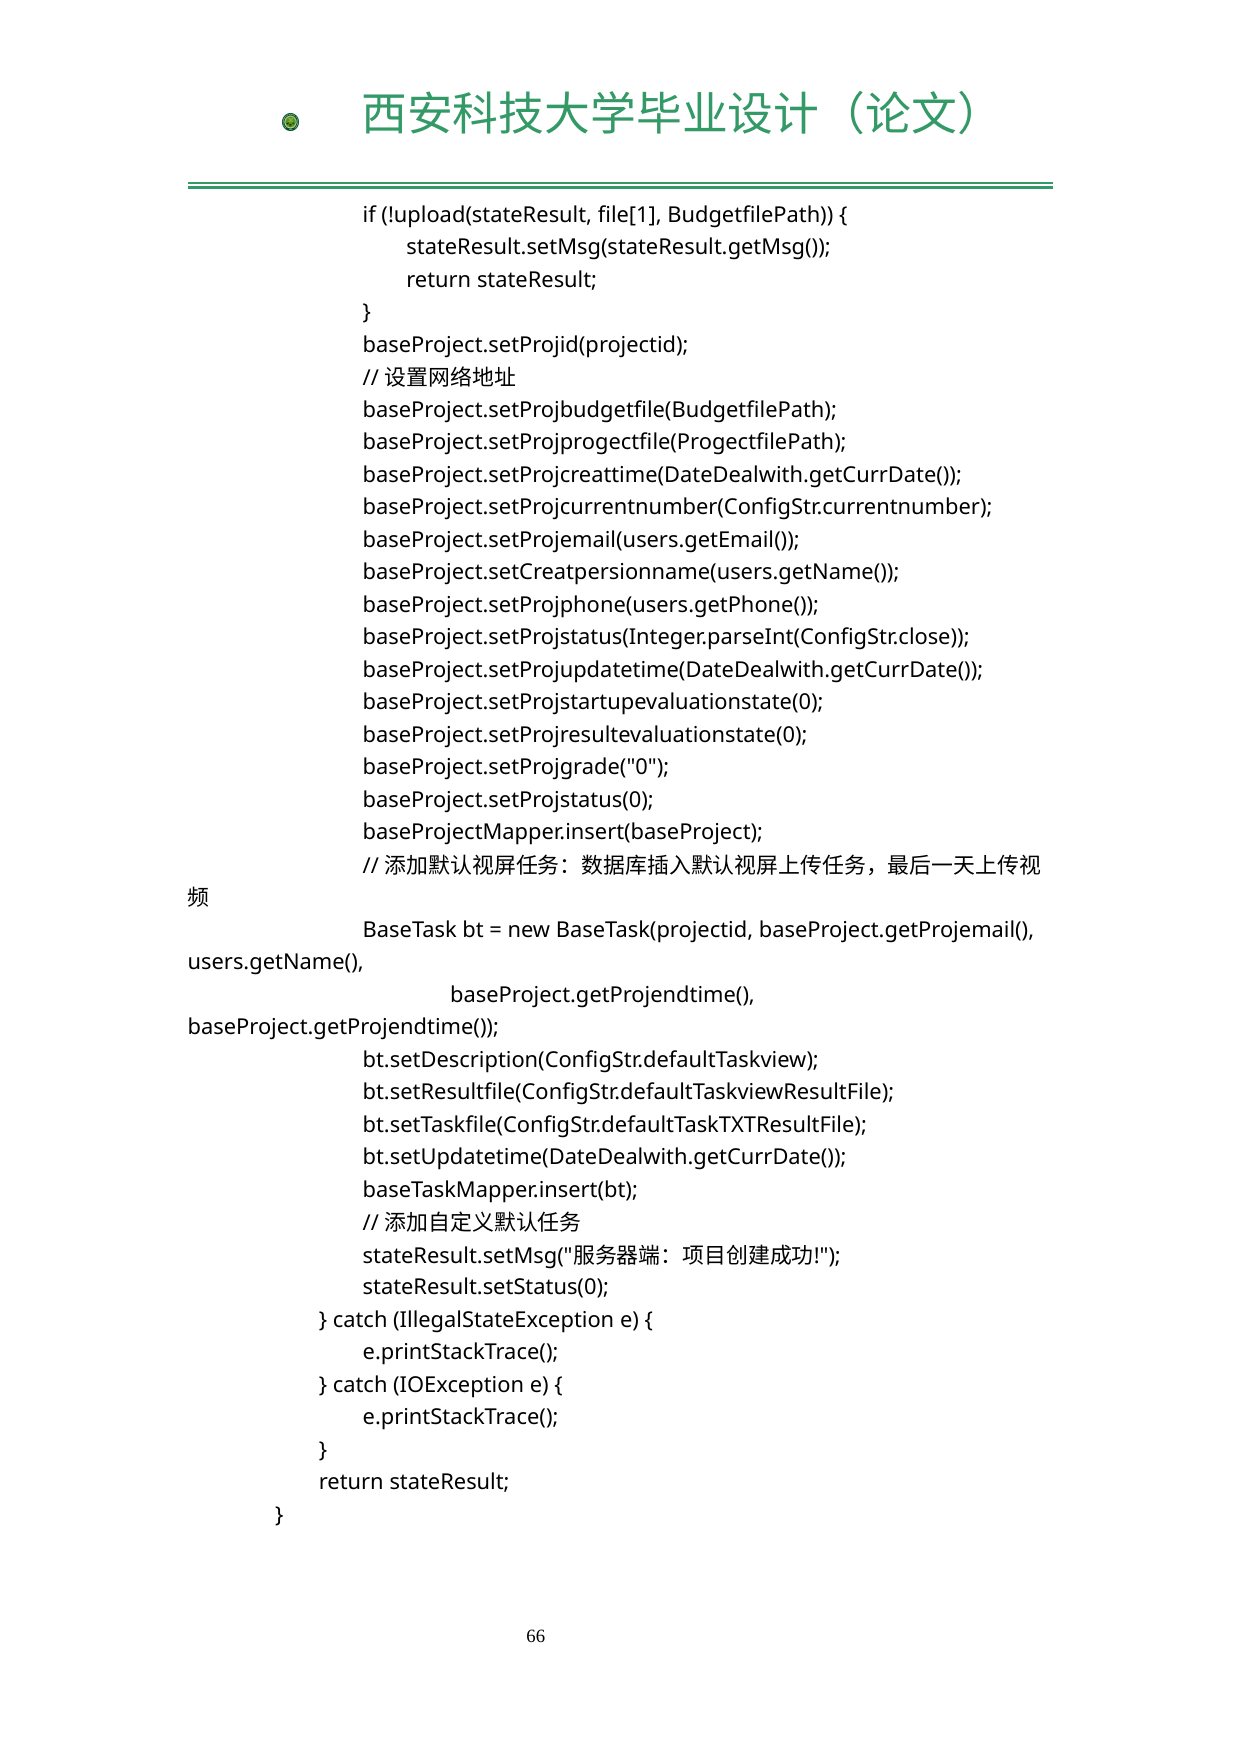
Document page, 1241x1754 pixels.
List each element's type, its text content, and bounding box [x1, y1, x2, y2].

text if (!upload(stateResult, file[1], BudgetfilePath)) { [187, 197, 1053, 230]
text bt.setUpdatetime(DateDealwith.getCurrDate()); [187, 1140, 1053, 1172]
text stateResult.setMsg("服务器端：项目创建成功!"); [187, 1237, 1053, 1270]
text baseProject.setProjstatus(0); [187, 782, 1053, 815]
text baseProject.setProjprogectfile(ProgectfilePath); [187, 425, 1053, 457]
text bt.setDescription(ConfigStr.defaultTaskview); [187, 1042, 1053, 1075]
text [187, 230, 1053, 262]
text } [187, 295, 1053, 327]
text baseProject.setProjphone(users.getPhone()); [187, 587, 1053, 620]
text baseProject.setProjid(projectid); [187, 327, 1053, 360]
text baseProject.setProjresultevaluationstate(0); [187, 717, 1053, 750]
text baseProject.setProjemail(users.getEmail()); [187, 522, 1053, 555]
text baseProject.setProjcurrentnumber(ConfigStr.currentnumber); [187, 490, 1053, 522]
text e.printStackTrace(); [187, 1400, 1053, 1432]
text // 添加自定义默认任务 [187, 1205, 1053, 1237]
text baseProject.setProjgrade("0"); [187, 750, 1053, 782]
text return stateResult; [187, 1465, 1053, 1497]
text } [187, 1432, 1053, 1465]
text baseProject.getProjendtime(), baseProject.getProjendtime()); [187, 977, 1053, 1042]
text baseProject.setProjupdatetime(DateDealwith.getCurrDate()); [187, 652, 1053, 685]
text } catch (IllegalStateException e) { [187, 1302, 1053, 1335]
text baseTaskMapper.insert(bt); [187, 1172, 1053, 1205]
text return stateResult; [187, 262, 1053, 295]
text bt.setResultfile(ConfigStr.defaultTaskviewResultFile); [187, 1075, 1053, 1107]
text baseProject.setCreatpersionname(users.getName()); [187, 555, 1053, 587]
text } [187, 1497, 1053, 1530]
text // 设置网络地址 [187, 360, 1053, 392]
text baseProject.setProjstatus(Integer.parseInt(ConfigStr.close)); [187, 620, 1053, 652]
text baseProjectMapper.insert(baseProject); [187, 815, 1053, 847]
text bt.setTaskfile(ConfigStr.defaultTaskTXTResultFile); [187, 1107, 1053, 1140]
text baseProject.setProjbudgetfile(BudgetfilePath); [187, 392, 1053, 425]
text // 添加默认视屏任务：数据库插入默认视屏上传任务，最后一天上传视频 [187, 847, 1053, 912]
text } catch (IOException e) { [187, 1367, 1053, 1400]
text e.printStackTrace(); [187, 1335, 1053, 1367]
text BaseTask bt = new BaseTask(projectid, baseProject.getProjemail(), users.getName(), [187, 912, 1053, 977]
text baseProject.setProjstartupevaluationstate(0); [187, 685, 1053, 717]
text stateResult.setStatus(0); [187, 1270, 1053, 1302]
text baseProject.setProjcreattime(DateDealwith.getCurrDate()); [187, 457, 1053, 490]
picture [282, 113, 299, 131]
